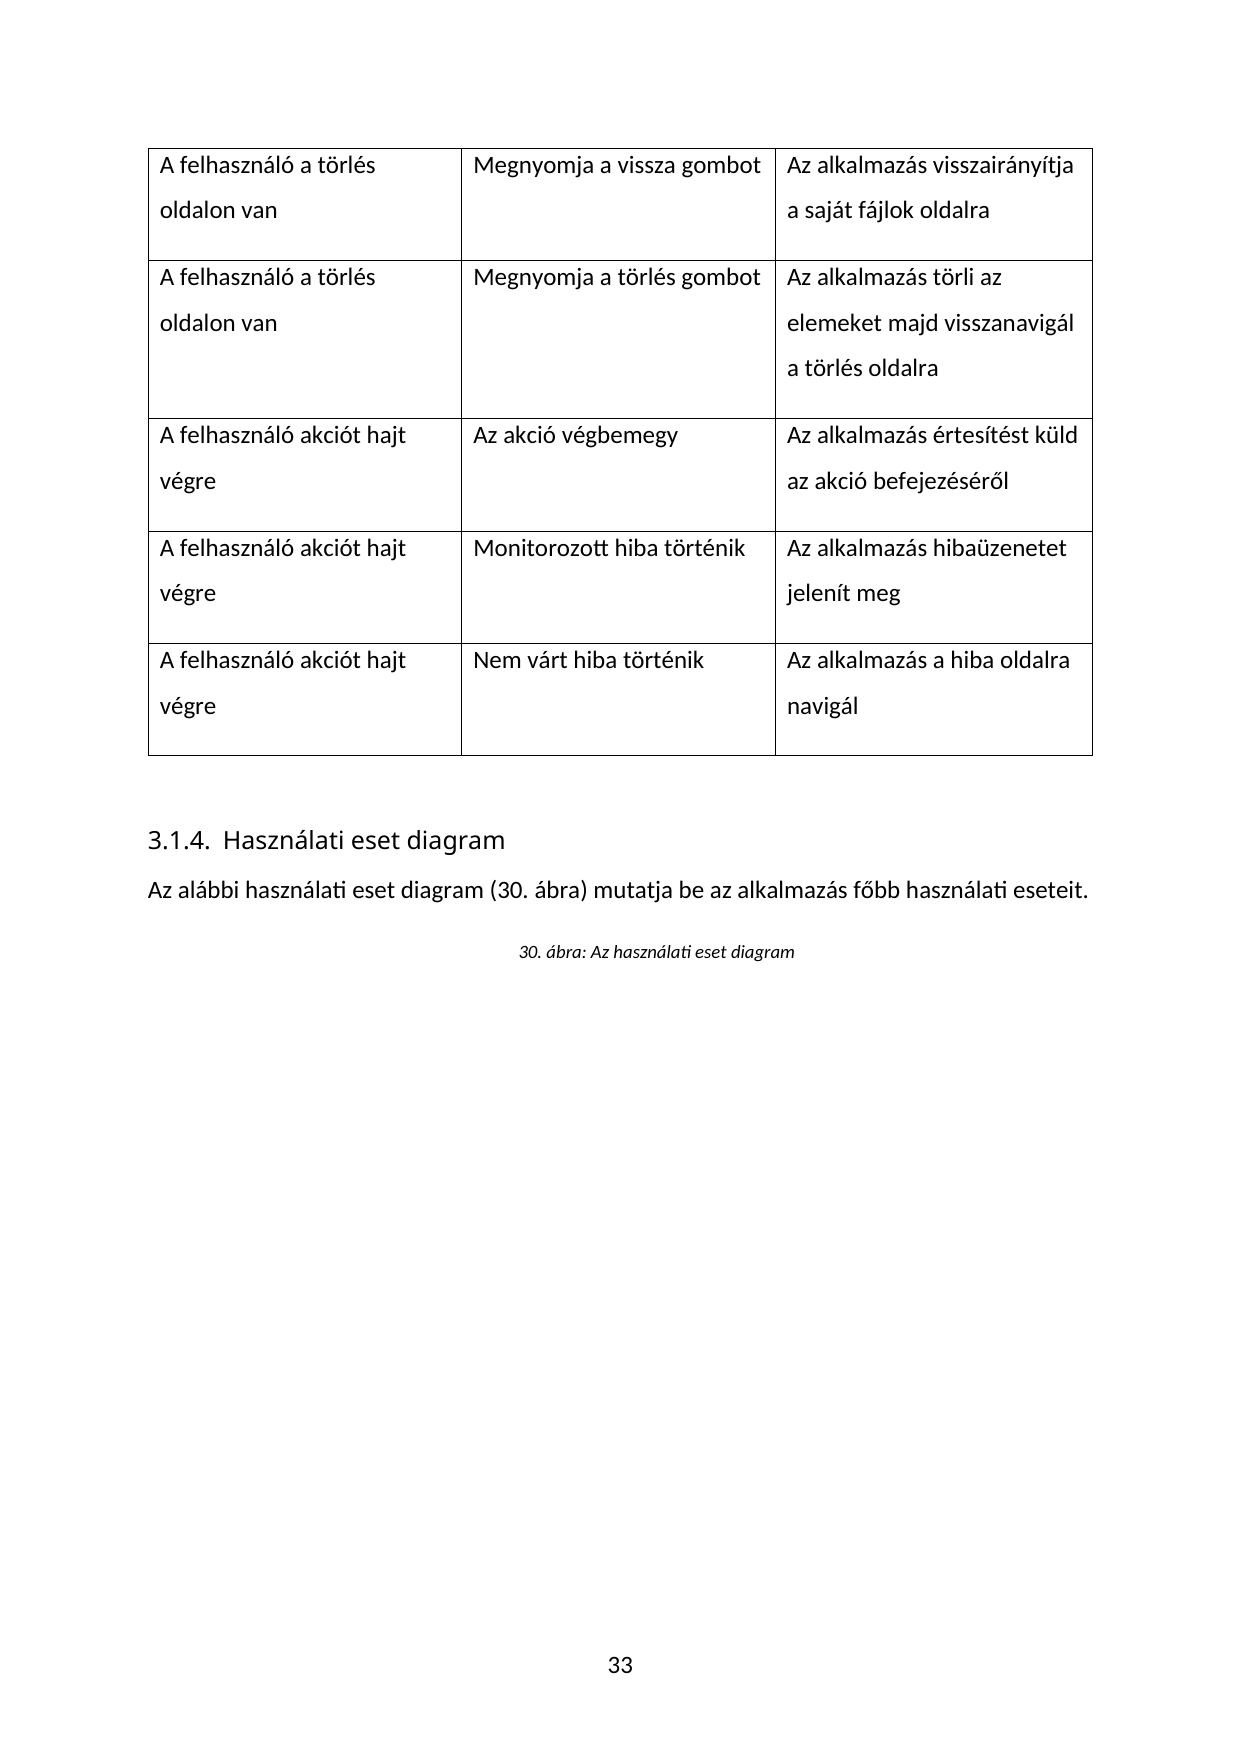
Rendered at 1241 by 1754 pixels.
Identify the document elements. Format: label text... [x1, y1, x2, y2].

table_cell Az akció végbemegy [462, 419, 775, 531]
table_cell Az alkalmazás hibaüzenetet jelenít meg [776, 532, 1092, 643]
table_cell A felhasználó a törlés oldalon van [149, 261, 461, 418]
table_cell A felhasználó akciót hajt végre [149, 532, 461, 643]
table_cell Az alkalmazás visszairányítja a saját fájlok oldalra [776, 149, 1092, 260]
table_cell Az alkalmazás értesítést küld az akció befejezéséről [776, 419, 1092, 531]
table_cell Megnyomja a törlés gombot [462, 261, 775, 418]
text 30. ábra: Az használati eset diagram [223, 941, 1092, 963]
table_cell Monitorozott hiba történik [462, 532, 775, 643]
subtitle Használati eset diagram [148, 823, 1092, 857]
text Az alábbi használati eset diagram (30. ábra) mutatja be az alkalmazás főbb használati eseteit. [148, 874, 1092, 904]
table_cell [149, 149, 461, 260]
table_cell Megnyomja a vissza gombot [462, 149, 775, 260]
table_cell Az alkalmazás törli az elemeket majd visszanavigál a törlés oldalra [776, 261, 1092, 418]
table_cell Az alkalmazás a hiba oldalra navigál [776, 644, 1092, 755]
table_cell Nem várt hiba történik [462, 644, 775, 755]
table_cell A felhasználó akciót hajt végre [149, 419, 461, 531]
table_cell A felhasználó akciót hajt végre [149, 644, 461, 755]
